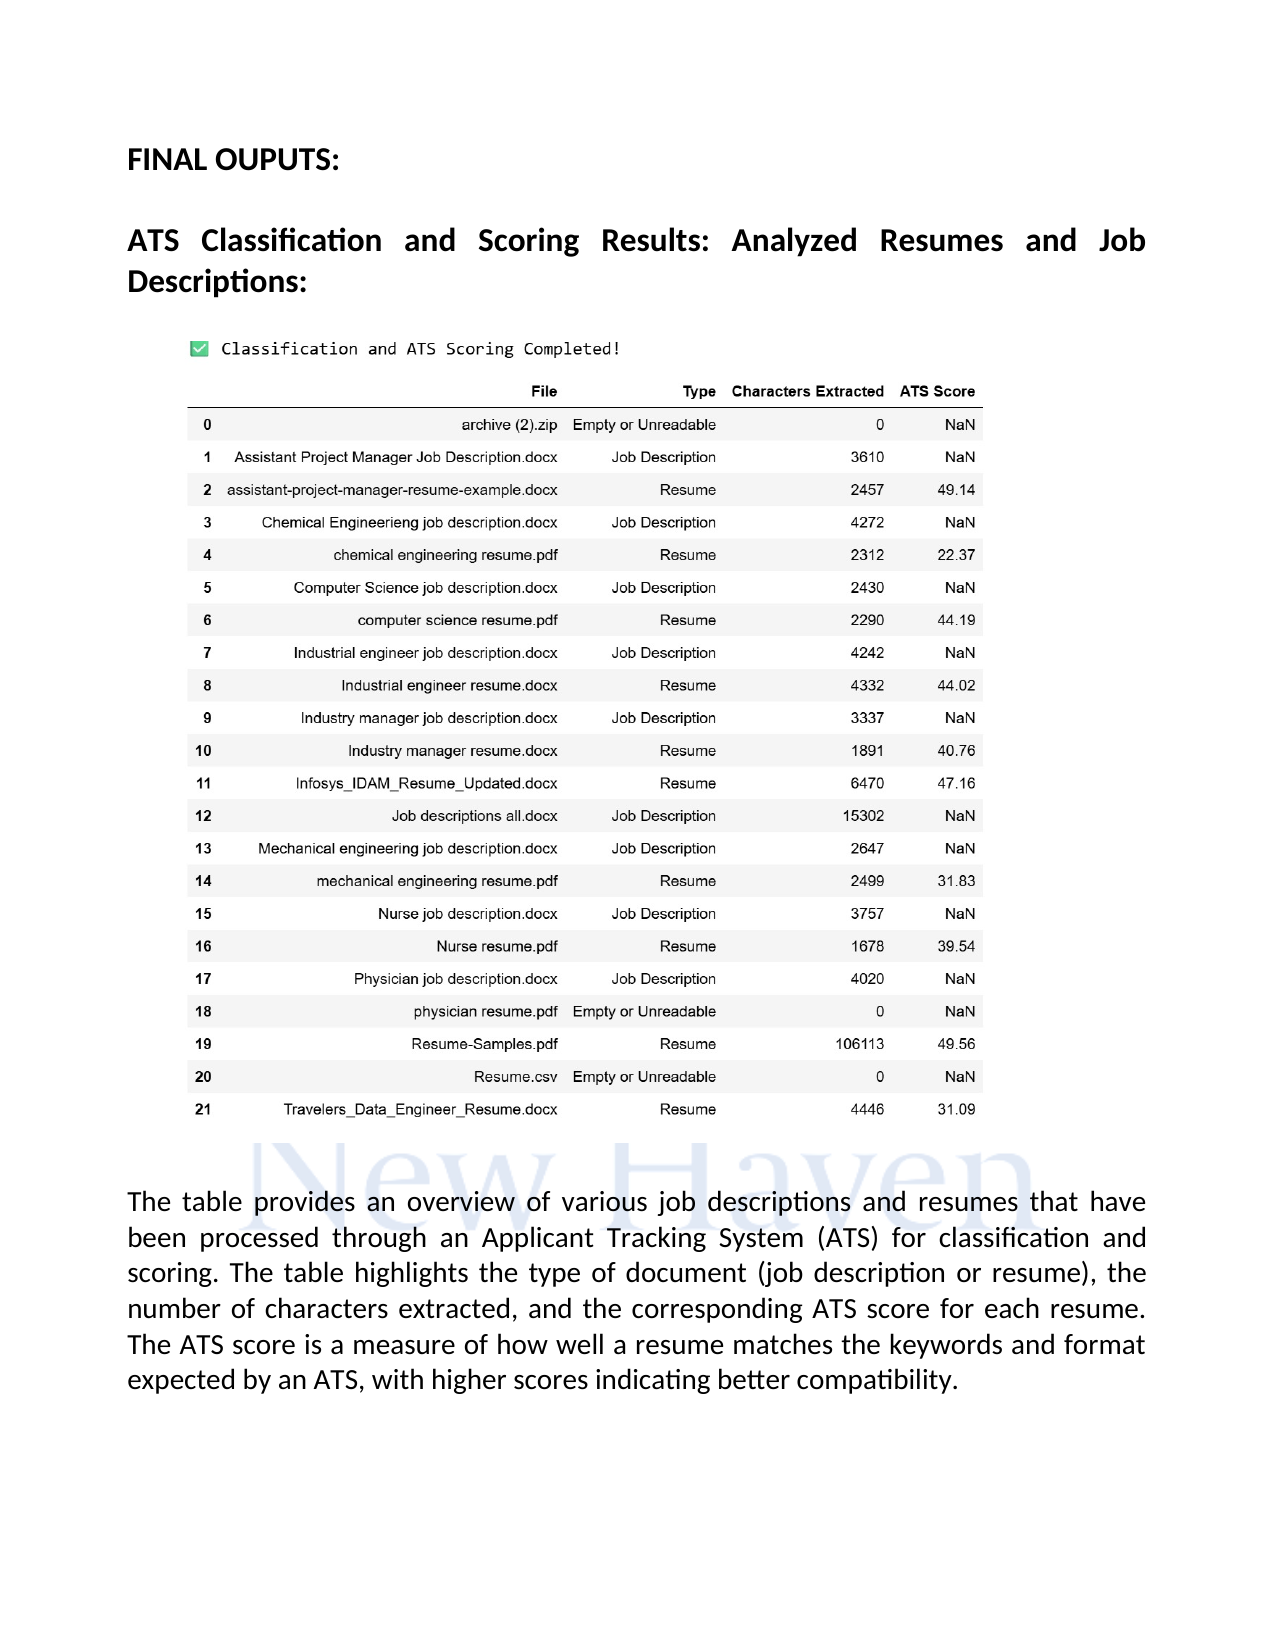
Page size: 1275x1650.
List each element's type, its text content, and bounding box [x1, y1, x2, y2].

picture [127, 341, 1148, 1143]
text FINAL OUPUTS: [127, 137, 1148, 178]
text The table provides an overview of various job descriptions and resumes that have been processed through an Applicant Tracking System (ATS) for classification and scoring. The table highlights the type of document (job description or resume), the number of characters extracted, and the corresponding ATS score for each resume. The ATS score is a measure of how well a resume matches the keywords and format expected by an ATS, with higher scores indicating better compatibility. [127, 1183, 1148, 1397]
text ATS Classification and Scoring Results: Analyzed Resumes and Job Descriptions: [127, 219, 1148, 300]
